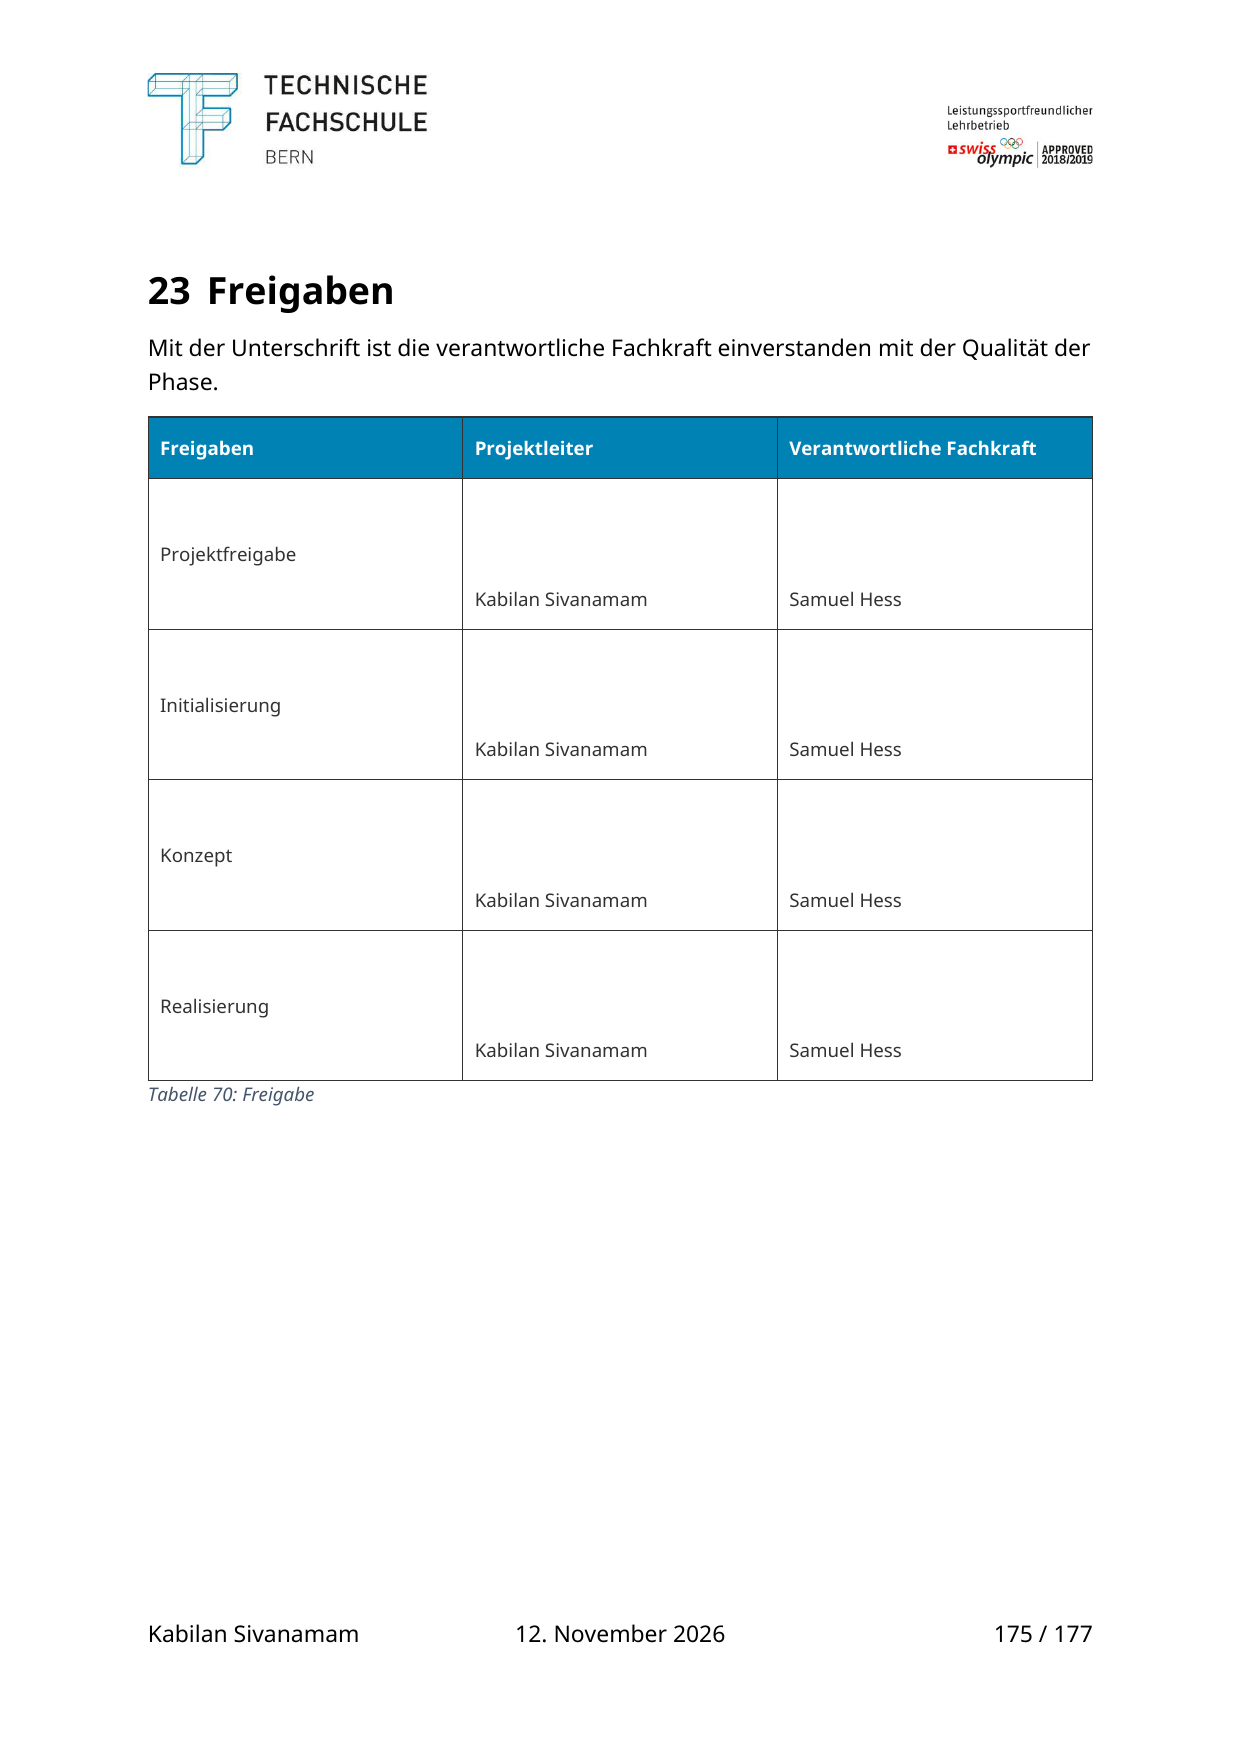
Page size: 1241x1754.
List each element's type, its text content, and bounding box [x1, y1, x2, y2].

picture [147, 73, 1093, 196]
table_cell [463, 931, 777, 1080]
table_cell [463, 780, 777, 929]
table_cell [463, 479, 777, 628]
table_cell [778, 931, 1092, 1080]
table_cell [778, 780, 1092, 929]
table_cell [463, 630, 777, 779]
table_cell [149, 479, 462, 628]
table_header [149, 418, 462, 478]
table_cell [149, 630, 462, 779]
subtitle Freigaben [148, 264, 1093, 316]
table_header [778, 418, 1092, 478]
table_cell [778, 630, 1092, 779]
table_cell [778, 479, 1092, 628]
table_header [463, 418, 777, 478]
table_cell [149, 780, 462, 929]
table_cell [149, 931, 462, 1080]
text Mit der Unterschrift ist die verantwortliche Fachkraft einverstanden mit der Qualität der Phase. [148, 332, 1093, 397]
